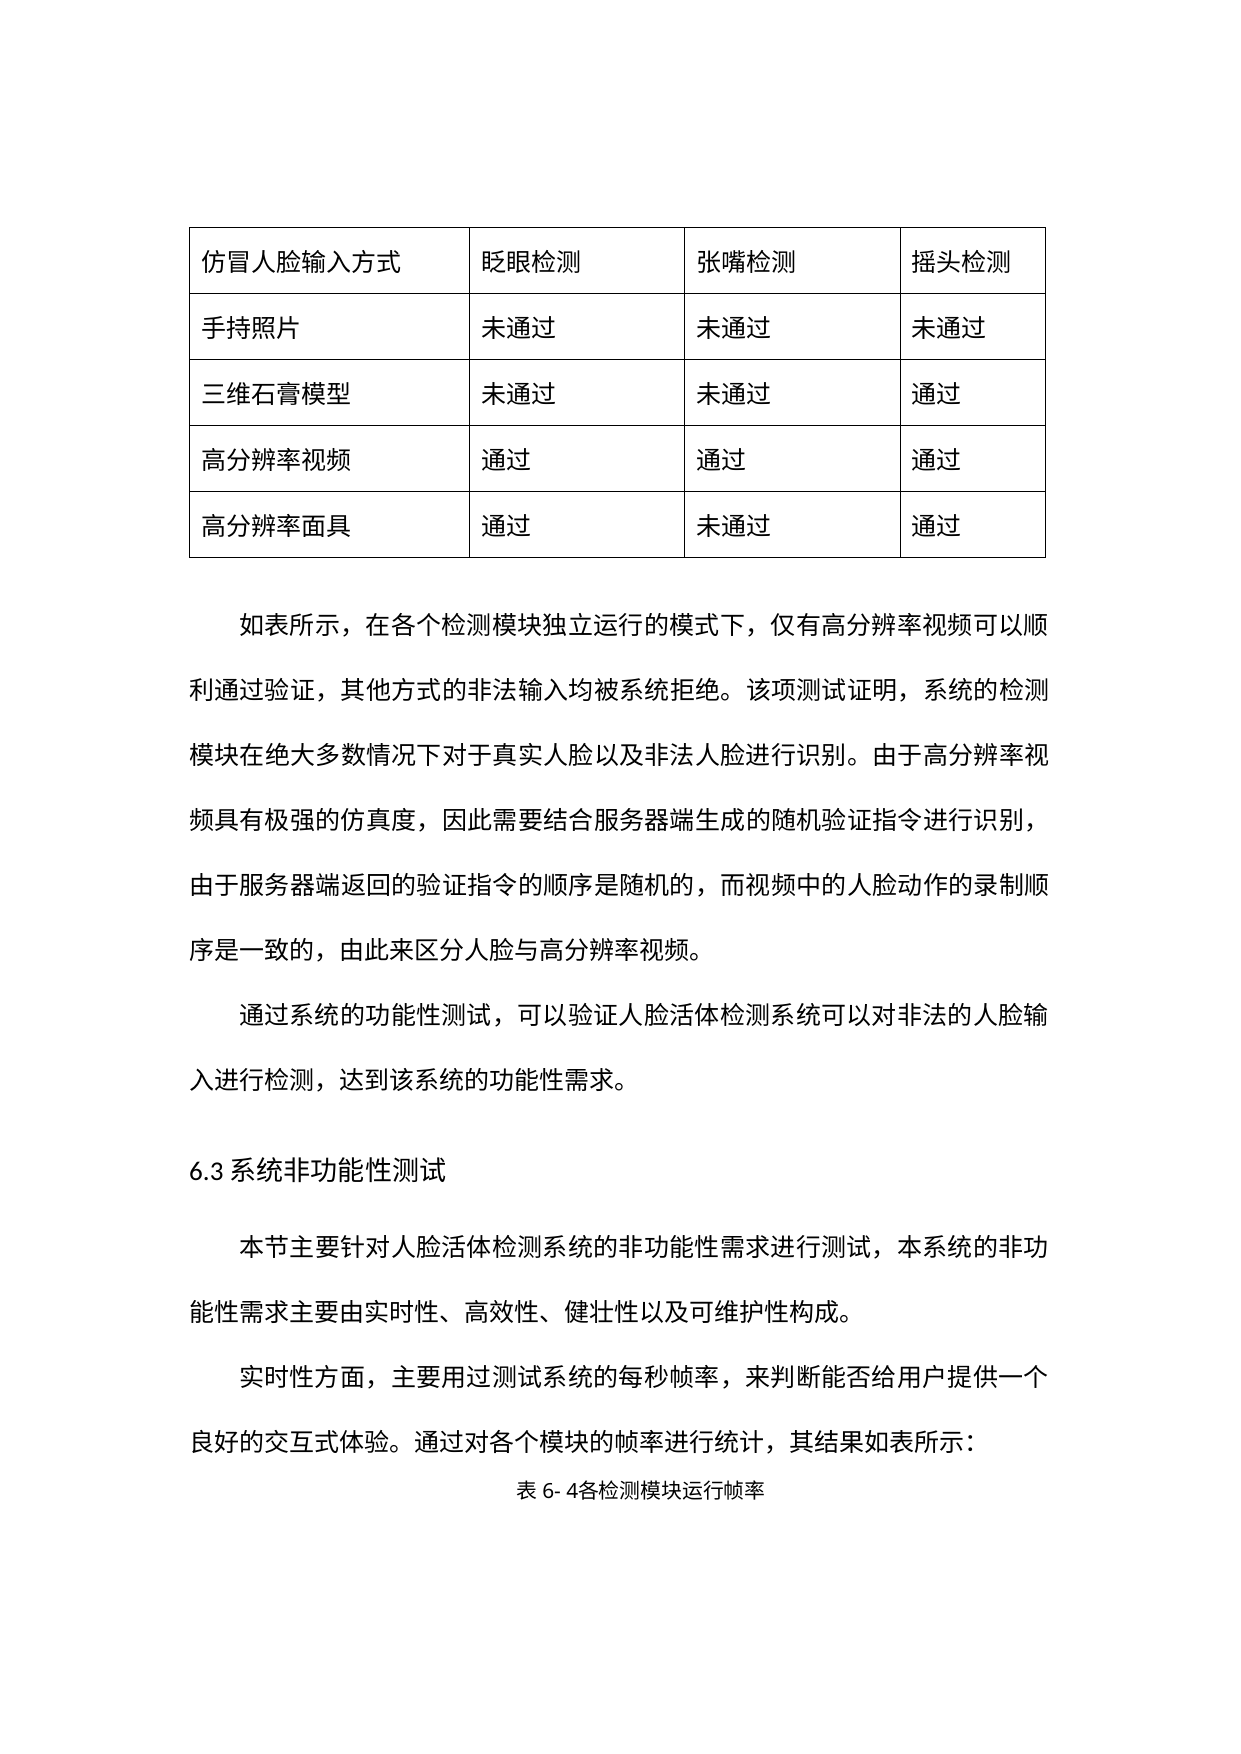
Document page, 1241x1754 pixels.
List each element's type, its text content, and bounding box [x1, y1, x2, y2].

table_cell 通过 [901, 360, 1045, 425]
table_cell 通过 [470, 492, 684, 557]
table_cell 通过 [901, 426, 1045, 491]
table_cell 未通过 [685, 492, 900, 557]
text 通过系统的功能性测试，可以验证人脸活体检测系统可以对非法的人脸输入进行检测，达到该系统的功能性需求。 [189, 981, 1051, 1111]
table_header 眨眼检测 [470, 228, 684, 293]
text 如表所示，在各个检测模块独立运行的模式下，仅有高分辨率视频可以顺利通过验证，其他方式的非法输入均被系统拒绝。该项测试证明，系统的检测模块在绝大多数情况下对于真实人脸以及非法人脸进行识别。由于高分辨率视频具有极强的仿真度，因此需要结合服务器端生成的随机验证指令进行识别，由于服务器端返回的验证指令的顺序是随机的，而视频中的人脸动作的录制顺序是一致的，由此来区分人脸与高分辨率视频。 [189, 591, 1051, 981]
table_cell 高分辨率面具 [190, 492, 469, 557]
text 实时性方面，主要用过测试系统的每秒帧率，来判断能否给用户提供一个良好的交互式体验。通过对各个模块的帧率进行统计，其结果如表所示： [189, 1343, 1051, 1473]
subtitle 6.3 系统非功能性测试 [189, 1136, 1051, 1201]
table_cell 未通过 [470, 360, 684, 425]
table_header 张嘴检测 [685, 228, 900, 293]
table_cell 手持照片 [190, 294, 469, 359]
table_cell 高分辨率视频 [190, 426, 469, 491]
table_cell 未通过 [901, 294, 1045, 359]
table_cell 通过 [901, 492, 1045, 557]
table_cell 通过 [685, 426, 900, 491]
table_header 摇头检测 [901, 228, 1045, 293]
table_header 仿冒人脸输入方式 [190, 228, 469, 293]
table_cell 未通过 [470, 294, 684, 359]
text 表 6- 4各检测模块运行帧率 [189, 1473, 1051, 1506]
table_cell 未通过 [685, 360, 900, 425]
table_cell 三维石膏模型 [190, 360, 469, 425]
text 本节主要针对人脸活体检测系统的非功能性需求进行测试，本系统的非功能性需求主要由实时性、高效性、健壮性以及可维护性构成。 [189, 1213, 1051, 1343]
table_cell 通过 [470, 426, 684, 491]
table_cell 未通过 [685, 294, 900, 359]
